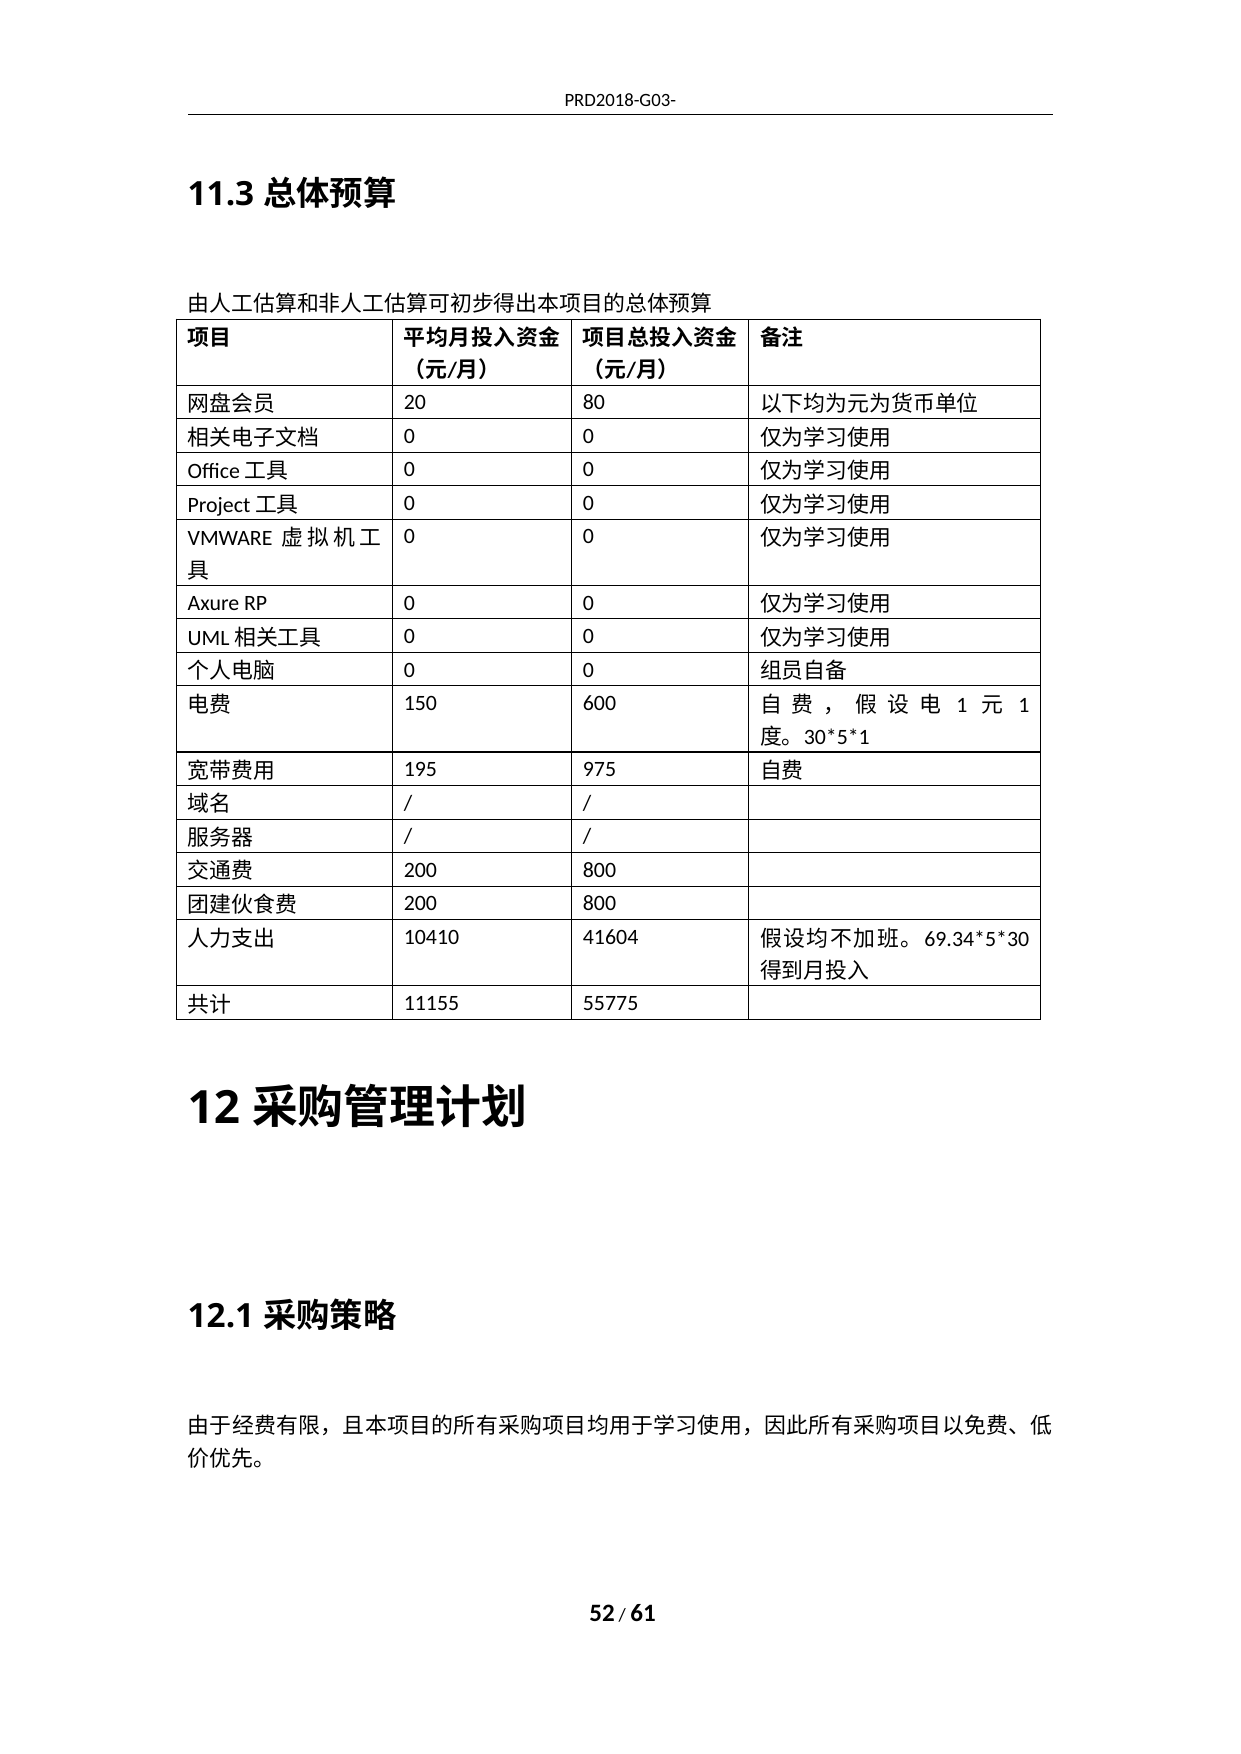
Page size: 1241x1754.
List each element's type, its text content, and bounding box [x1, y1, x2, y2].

table_cell 55775 [572, 986, 748, 1019]
table_cell / [393, 820, 571, 852]
table_header 项目总投入资金（元/月） [572, 320, 748, 384]
table_cell 200 [393, 853, 571, 886]
table_cell 域名 [177, 786, 392, 818]
table_cell 0 [393, 586, 571, 618]
table_cell 0 [393, 453, 571, 485]
table_cell 0 [572, 419, 748, 452]
table_cell Office工具 [177, 453, 392, 485]
table_cell 10410 [393, 920, 571, 985]
table_cell 0 [572, 653, 748, 685]
table_cell [749, 986, 1040, 1019]
table_cell / [393, 786, 571, 818]
table_header 项目 [177, 320, 392, 384]
table_cell 41604 [572, 920, 748, 985]
table_cell 相关电子文档 [177, 419, 392, 452]
table_cell 共计 [177, 986, 392, 1019]
table_cell 网盘会员 [177, 386, 392, 418]
table_cell / [572, 820, 748, 852]
table_cell 0 [572, 586, 748, 618]
table_cell 150 [393, 686, 571, 751]
table_cell 0 [393, 619, 571, 652]
table_cell [749, 820, 1040, 852]
text 由于经费有限，且本项目的所有采购项目均用于学习使用，因此所有采购项目以免费、低价优先。 [187, 1408, 1053, 1473]
table_header 平均月投入资金（元/月） [393, 320, 571, 384]
table_cell 电费 [177, 686, 392, 751]
table_cell 0 [393, 486, 571, 519]
table_cell 975 [572, 753, 748, 785]
table_cell 0 [393, 419, 571, 452]
table_cell 假设均不加班。69.34*5*30得到月投入 [749, 920, 1040, 985]
table_cell 仅为学习使用 [749, 520, 1040, 585]
subtitle 12 采购管理计划 [187, 1055, 1053, 1153]
table_cell [749, 786, 1040, 818]
table_cell 以下均为元为货币单位 [749, 386, 1040, 418]
table_cell 20 [393, 386, 571, 418]
table_cell / [572, 786, 748, 818]
table_cell 仅为学习使用 [749, 453, 1040, 485]
table_cell 0 [572, 453, 748, 485]
text 由人工估算和非人工估算可初步得出本项目的总体预算 [187, 286, 1053, 318]
table_cell 200 [393, 887, 571, 919]
table_cell 仅为学习使用 [749, 619, 1040, 652]
table_cell 仅为学习使用 [749, 486, 1040, 519]
table_cell 宽带费用 [177, 753, 392, 785]
subtitle 11.3 总体预算 [187, 158, 1053, 223]
table_cell UML相关工具 [177, 619, 392, 652]
table_cell 0 [572, 520, 748, 585]
table_cell 组员自备 [749, 653, 1040, 685]
table_cell 仅为学习使用 [749, 586, 1040, 618]
table_cell 0 [572, 486, 748, 519]
table_cell Axure RP [177, 586, 392, 618]
table_cell 自费，假设电1元1度。30*5*1 [749, 686, 1040, 751]
table_cell 0 [393, 653, 571, 685]
table_cell 600 [572, 686, 748, 751]
table_cell 服务器 [177, 820, 392, 852]
table_header 备注 [749, 320, 1040, 384]
table_cell 800 [572, 853, 748, 886]
table_cell 0 [572, 619, 748, 652]
subtitle 12.1 采购策略 [187, 1281, 1053, 1346]
table_cell 团建伙食费 [177, 887, 392, 919]
table_cell 11155 [393, 986, 571, 1019]
table_cell 自费 [749, 753, 1040, 785]
table_cell 个人电脑 [177, 653, 392, 685]
table_cell 交通费 [177, 853, 392, 886]
table_cell Project工具 [177, 486, 392, 519]
table_cell [749, 853, 1040, 886]
table_cell 800 [572, 887, 748, 919]
table_cell 0 [393, 520, 571, 585]
table_cell 人力支出 [177, 920, 392, 985]
table_cell 80 [572, 386, 748, 418]
table_cell 195 [393, 753, 571, 785]
table_cell [749, 887, 1040, 919]
table_cell 仅为学习使用 [749, 419, 1040, 452]
table_cell VMWARE虚拟机工具 [177, 520, 392, 585]
